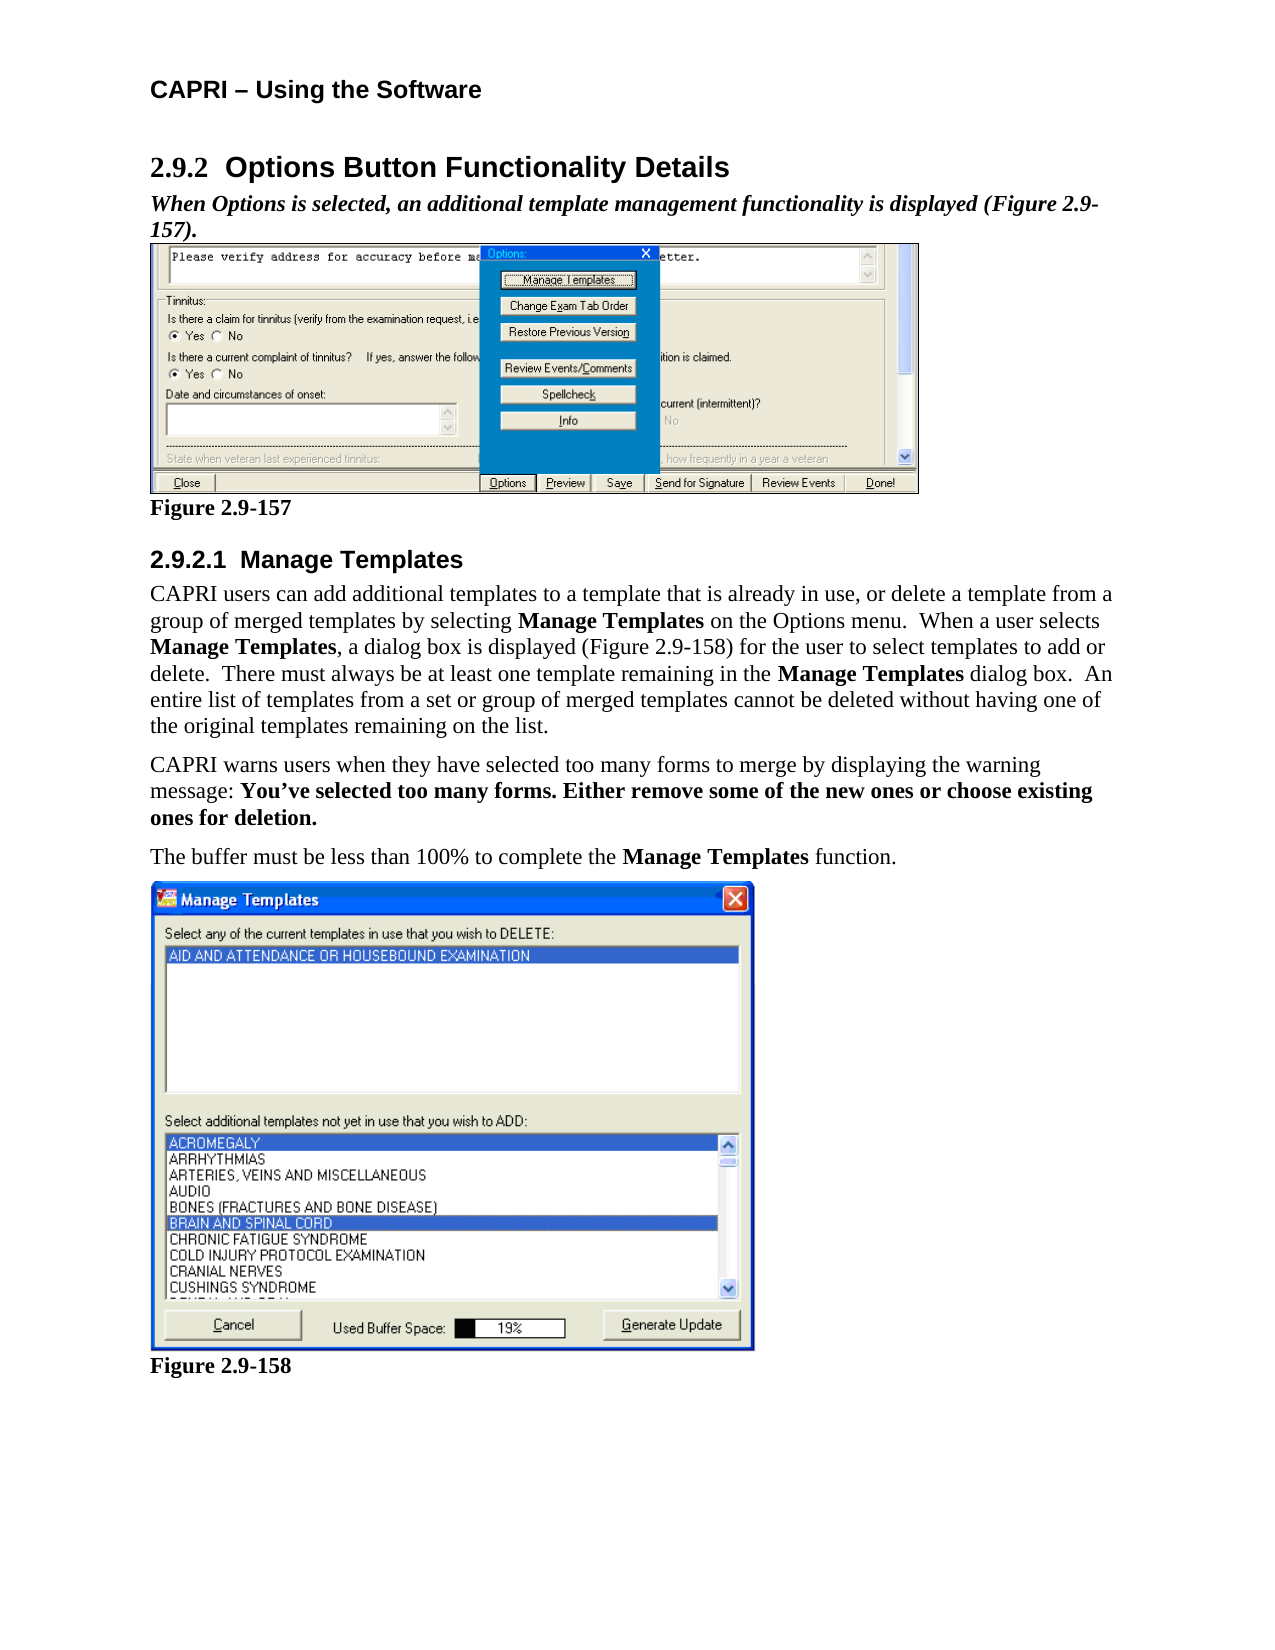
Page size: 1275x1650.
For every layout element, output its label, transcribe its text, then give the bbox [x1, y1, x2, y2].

picture [150, 881, 757, 1352]
text The buffer must be less than 100% to complete the Manage Templates function. [150, 843, 1125, 869]
text CAPRI warns users when they have selected too many forms to merge by displaying the warning message: You’ve selected too many forms. Either remove some of the new ones or choose existing ones for deletion. [150, 751, 1125, 830]
subtitle Options Button Functionality Details [150, 150, 1125, 184]
picture [151, 244, 918, 493]
subtitle Manage Templates [150, 546, 1125, 574]
